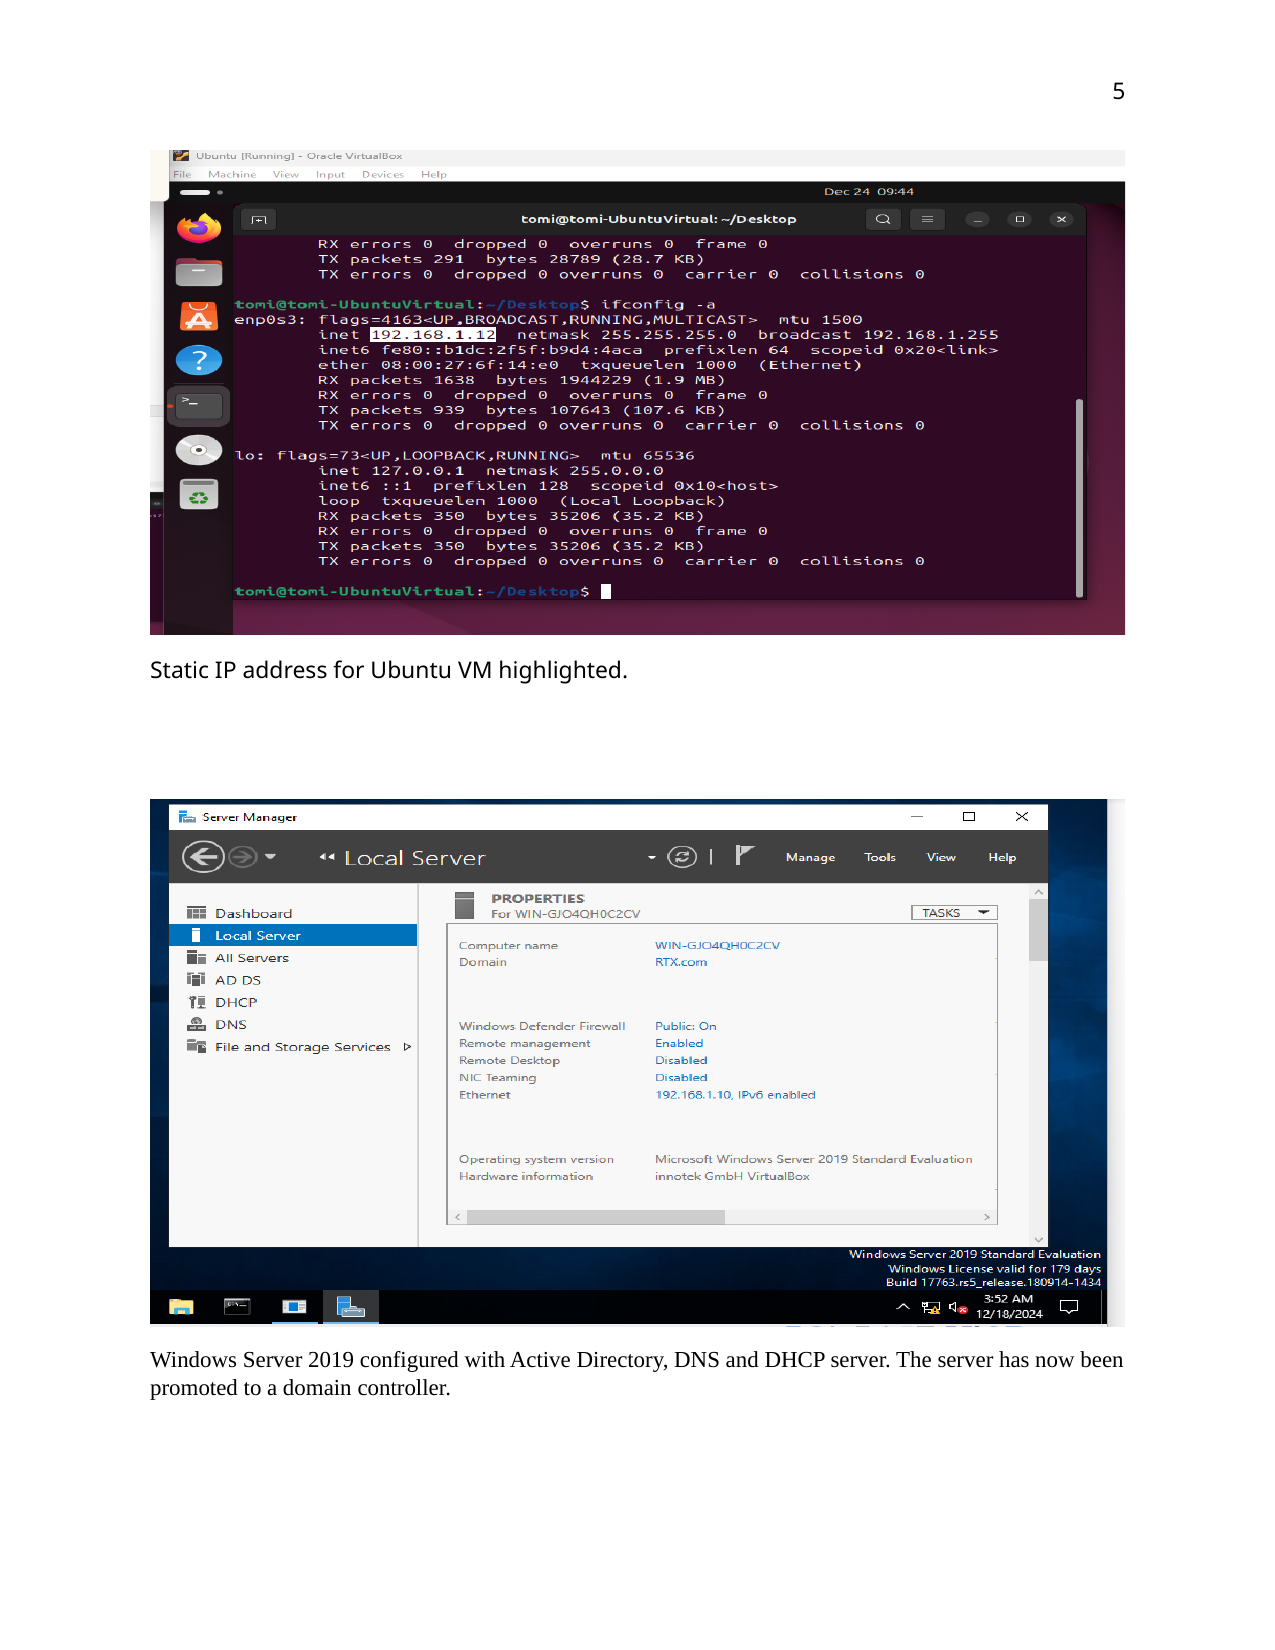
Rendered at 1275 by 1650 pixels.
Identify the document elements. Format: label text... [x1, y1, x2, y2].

picture [150, 150, 1125, 635]
picture [150, 799, 1125, 1327]
text Static IP address for Ubuntu VM highlighted. [150, 653, 1125, 685]
text Windows Server 2019 configured with Active Directory, DNS and DHCP server. The server has now been promoted to a domain controller. [150, 1346, 1125, 1401]
